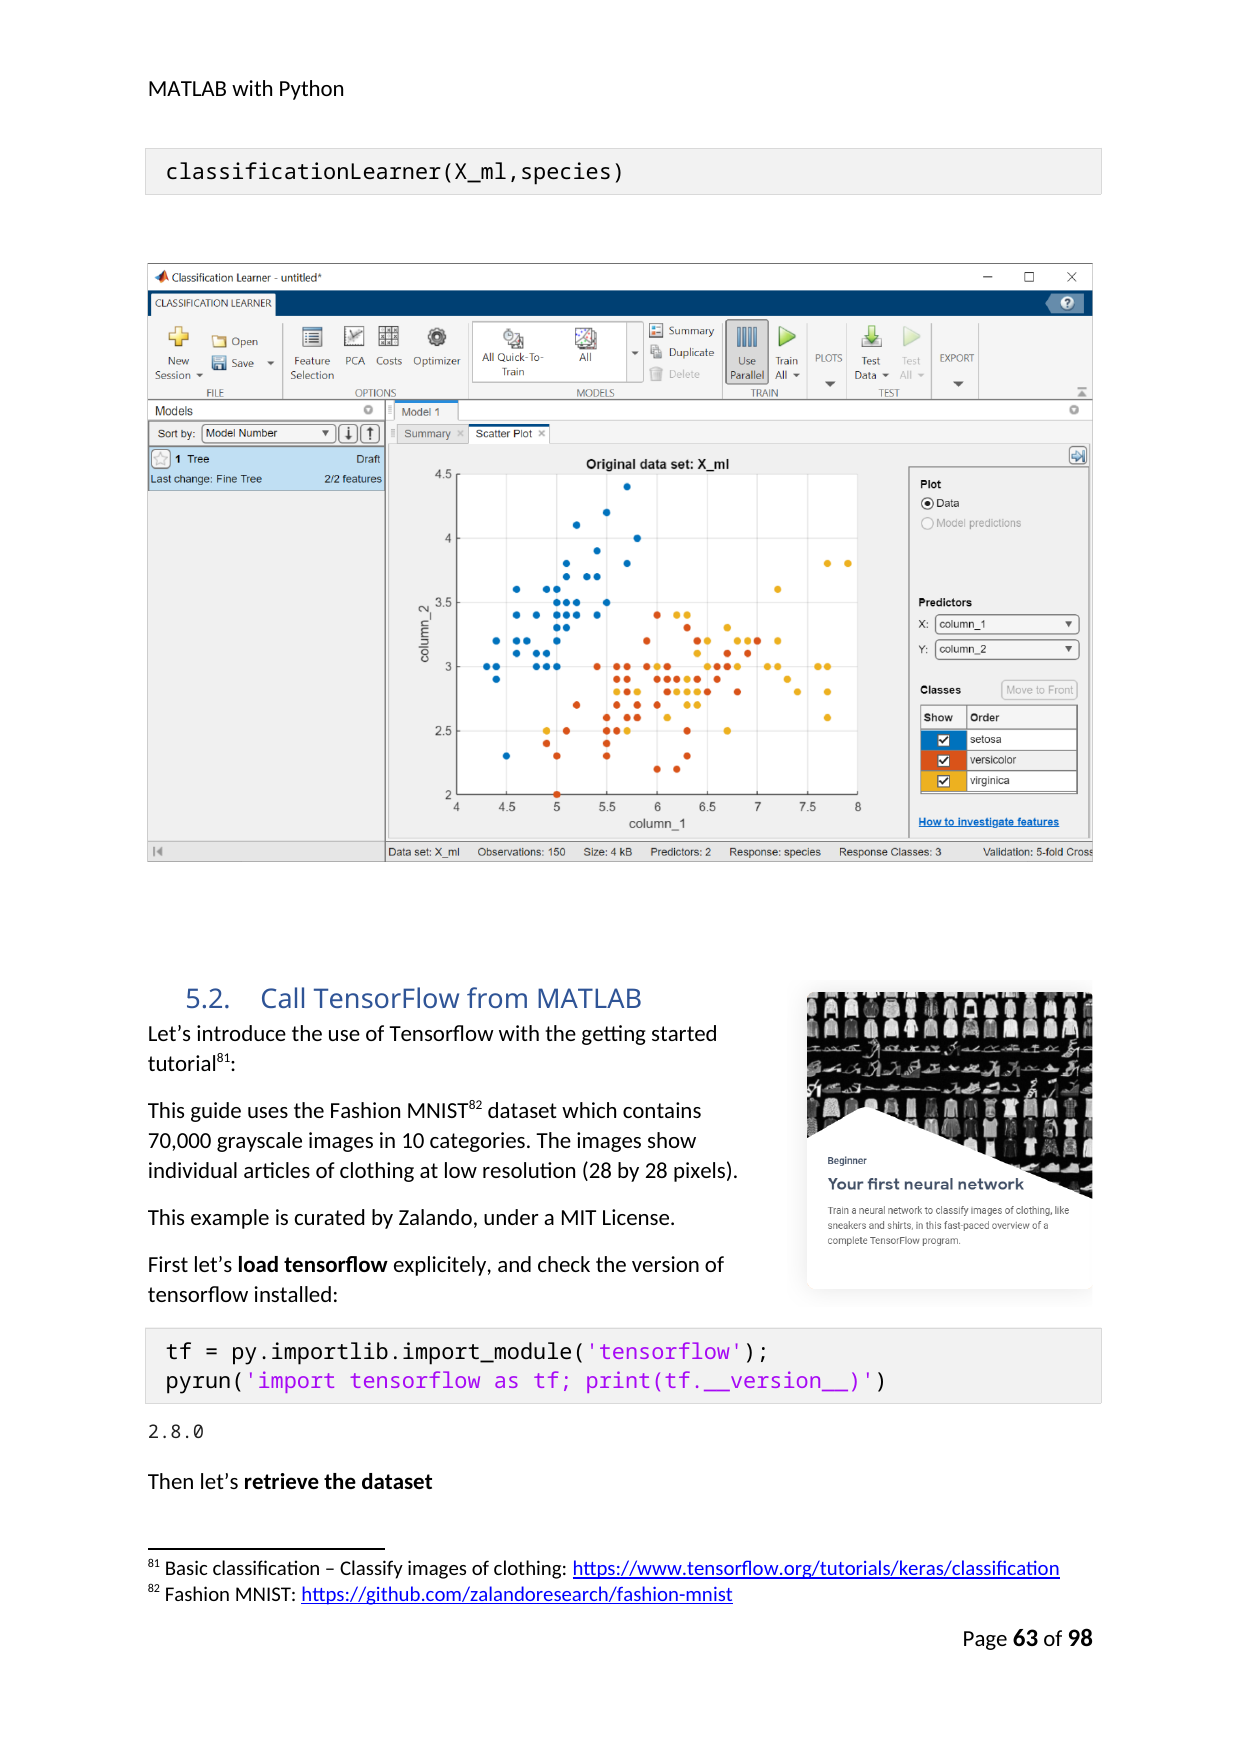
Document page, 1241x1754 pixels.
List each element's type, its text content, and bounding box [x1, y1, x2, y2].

text Then let’s retrieve the dataset [148, 1467, 1093, 1496]
text pyrun('import tensorflow as tf; print(tf.__version__)') [146, 1357, 1101, 1403]
text classificationLearner(X_ml,species) [146, 149, 1101, 194]
text This guide uses the Fashion MNIST dataset which contains 70,000 grayscale images in 10 categories. The images show individual articles of clothing at low resolution (28 by 28 pixels). [148, 1096, 787, 1185]
text Let’s introduce the use of Tensorflow with the getting started tutorial: [148, 1019, 787, 1077]
subtitle Call TensorFlow from MATLAB [185, 979, 1093, 1016]
picture [147, 263, 1093, 862]
picture [787, 980, 1093, 1307]
text This example is curated by Zalando, under a MIT License. [148, 1203, 787, 1232]
text First let’s load tensorflow explicitely, and check the version of tensorflow installed: [148, 1250, 1093, 1309]
text tf = py.importlib.import_module('tensorflow'); [146, 1329, 1101, 1357]
text 2.8.0 [148, 1418, 1093, 1444]
